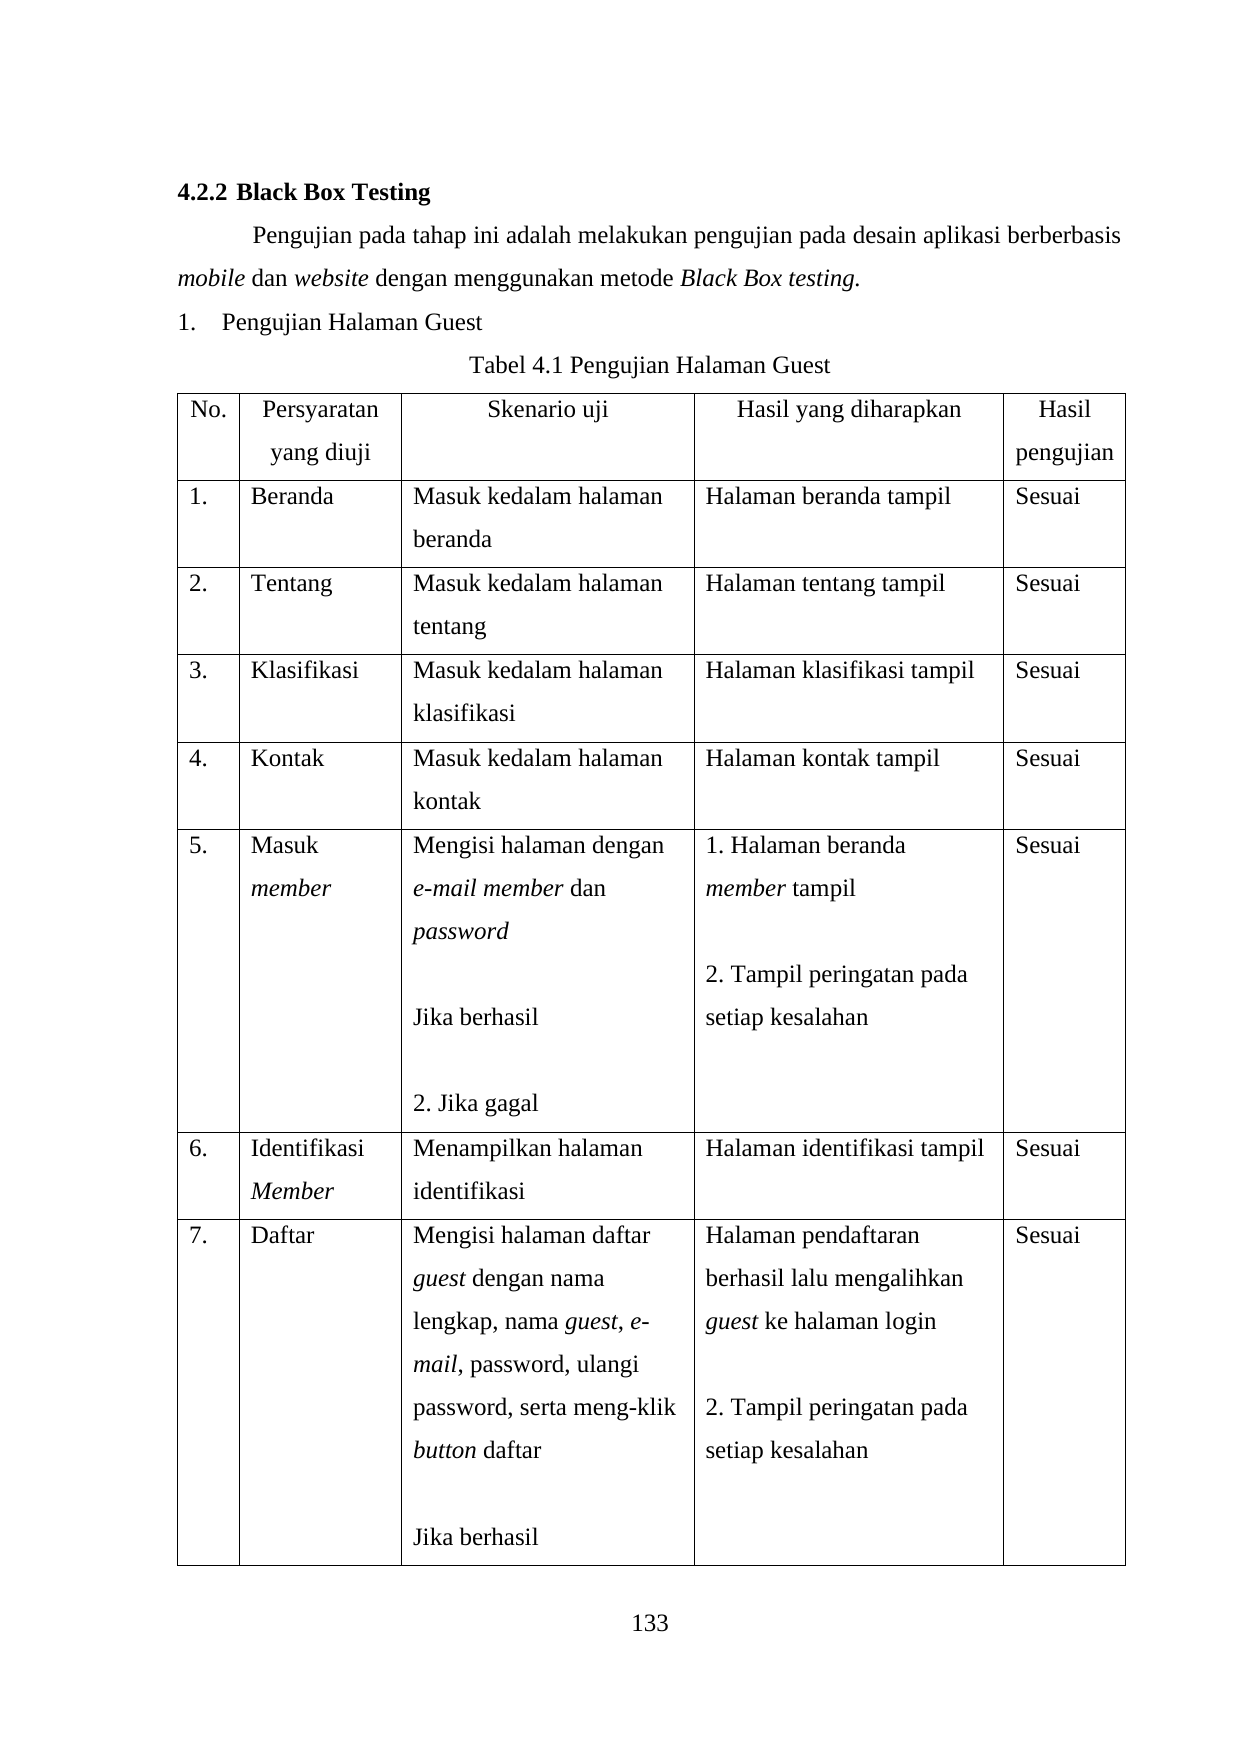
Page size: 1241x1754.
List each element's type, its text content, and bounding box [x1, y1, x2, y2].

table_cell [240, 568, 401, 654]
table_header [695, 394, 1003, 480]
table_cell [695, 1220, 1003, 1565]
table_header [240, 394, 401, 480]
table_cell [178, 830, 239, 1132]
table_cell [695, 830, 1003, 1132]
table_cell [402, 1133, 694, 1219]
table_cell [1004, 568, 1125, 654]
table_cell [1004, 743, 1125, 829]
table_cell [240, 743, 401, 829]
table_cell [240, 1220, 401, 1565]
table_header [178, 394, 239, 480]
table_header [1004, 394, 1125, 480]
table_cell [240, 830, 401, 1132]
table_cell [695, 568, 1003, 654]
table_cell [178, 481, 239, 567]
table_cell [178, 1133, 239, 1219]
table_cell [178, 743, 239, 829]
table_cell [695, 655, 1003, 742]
list Pengujian Halaman Guest [177, 307, 1122, 335]
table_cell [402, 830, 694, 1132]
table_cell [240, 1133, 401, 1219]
subtitle Black Box Testing [177, 177, 1122, 206]
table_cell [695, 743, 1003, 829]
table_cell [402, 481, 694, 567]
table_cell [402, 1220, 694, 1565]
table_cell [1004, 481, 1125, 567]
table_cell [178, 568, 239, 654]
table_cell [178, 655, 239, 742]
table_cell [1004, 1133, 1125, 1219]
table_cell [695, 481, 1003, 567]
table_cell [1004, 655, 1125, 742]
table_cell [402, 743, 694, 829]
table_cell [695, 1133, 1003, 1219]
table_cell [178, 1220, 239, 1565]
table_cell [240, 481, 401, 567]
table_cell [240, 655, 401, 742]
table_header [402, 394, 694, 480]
text Pengujian pada tahap ini adalah melakukan pengujian pada desain aplikasi berberbasis mobile dan website dengan menggunakan metode Black Box testing. [177, 220, 1122, 292]
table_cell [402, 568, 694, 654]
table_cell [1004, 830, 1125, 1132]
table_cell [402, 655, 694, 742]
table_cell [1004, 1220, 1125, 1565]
